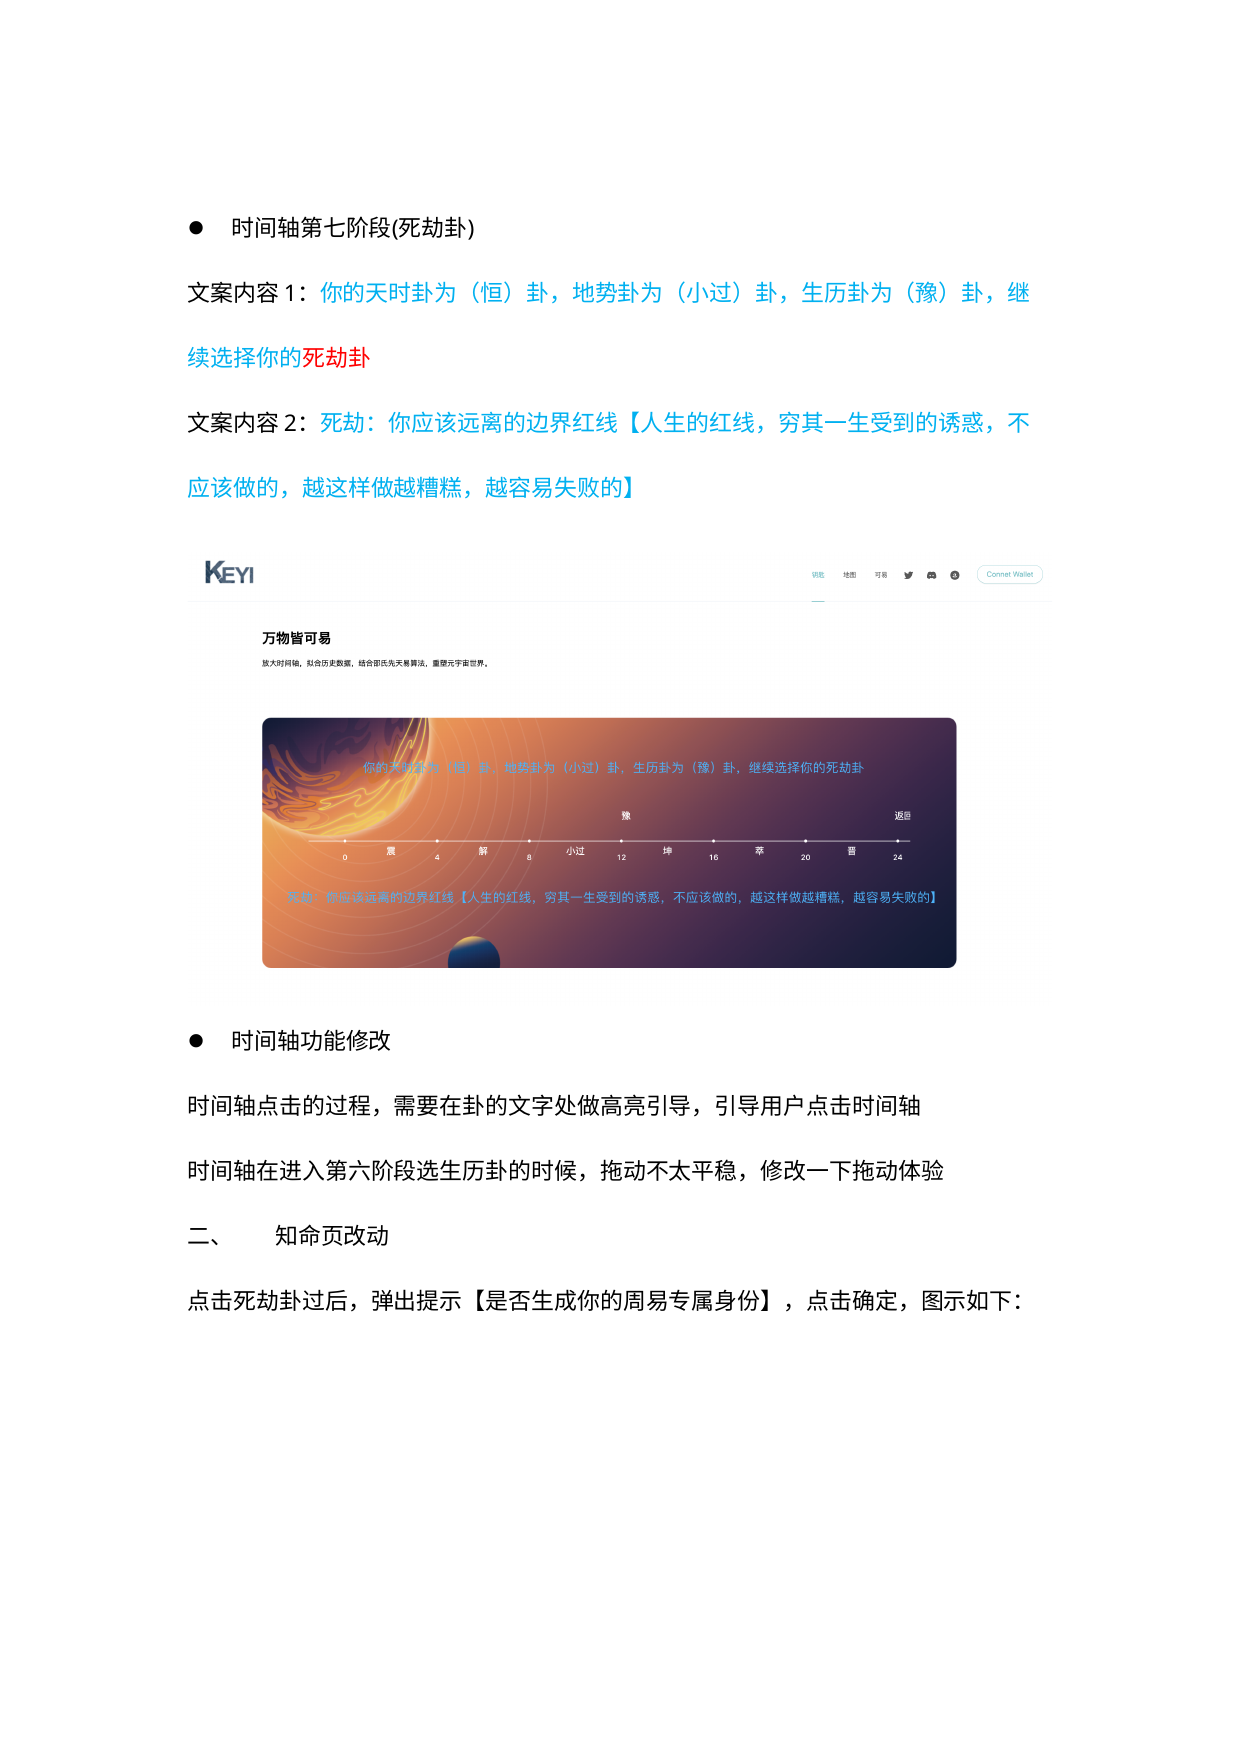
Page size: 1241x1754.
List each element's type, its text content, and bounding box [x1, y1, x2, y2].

picture [187, 552, 1053, 1006]
list 知命页改动 [187, 1202, 1053, 1267]
text 时间轴在进入第六阶段选生历卦的时候，拖动不太平稳，修改一下拖动体验 [187, 1137, 1053, 1202]
text 文案内容2：死劫：你应该远离的边界红线【人生的红线，穷其一生受到的诱惑，不应该做的，越这样做越糟糕，越容易失败的】 [187, 389, 1053, 519]
list 时间轴功能修改 [187, 1007, 1053, 1072]
list 时间轴第七阶段(死劫卦) [187, 194, 1053, 259]
text 文案内容1：你的天时卦为（恒）卦，地势卦为（小过）卦，生历卦为（豫）卦，继续选择你的死劫卦 [187, 259, 1053, 389]
text 时间轴点击的过程，需要在卦的文字处做高亮引导，引导用户点击时间轴 [187, 1072, 1053, 1137]
text 点击死劫卦过后，弹出提示【是否生成你的周易专属身份】，点击确定，图示如下： [187, 1267, 1053, 1332]
